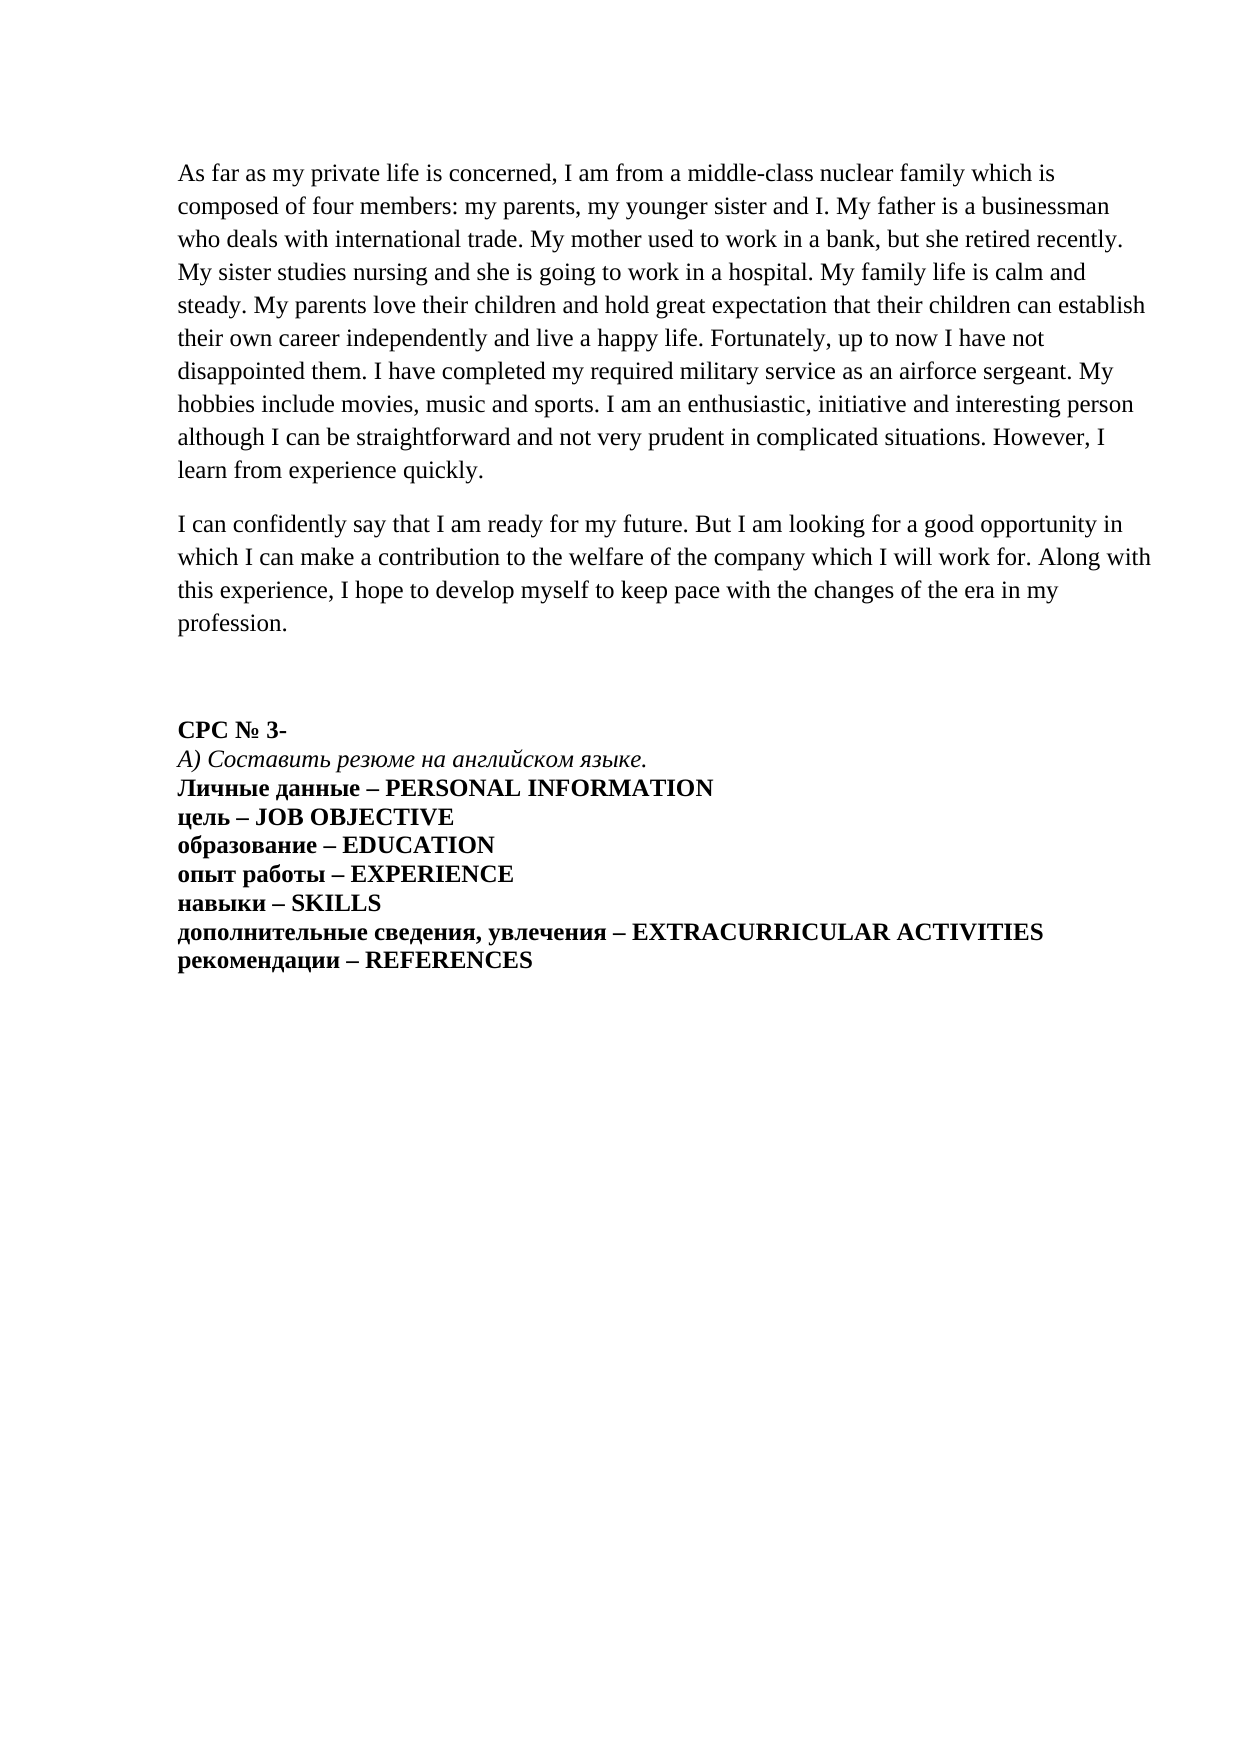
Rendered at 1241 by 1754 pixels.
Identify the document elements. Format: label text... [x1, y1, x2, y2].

text навыки – SKILLS [177, 888, 1152, 917]
text А) Составить резюме на английском языке. [177, 744, 1152, 773]
text рекомендации – REFERENCES [177, 946, 1152, 974]
text образование – EDUCATION [177, 831, 1152, 859]
text дополнительные сведения, увлечения – EXTRACURRICULAR ACTIVITIES [177, 917, 1152, 946]
text опыт работы – EXPERIENCE [177, 859, 1152, 888]
text цель – JOB OBJECTIVE [177, 802, 1152, 831]
text Личные данные – PERSONAL INFORMATION [177, 773, 1152, 802]
text As far as my private life is concerned, I am from a middle-class nuclear family which is composed of four members: my parents, my younger sister and I. My father is a businessman who deals with international trade. My mother used to work in a bank, but she retired recently. My sister studies nursing and she is going to work in a hospital. My family life is calm and steady. My parents love their children and hold great expectation that their children can establish their own career independently and live a happy life. Fortunately, up to now I have not disappointed them. I have completed my required military service as an airforce sergeant. My hobbies include movies, music and sports. I am an enthusiastic, initiative and interesting person although I can be straightforward and not very prudent in complicated situations. However, I learn from experience quickly. [177, 158, 1152, 484]
text I can confidently say that I am ready for my future. But I am looking for a good opportunity in which I can make a contribution to the welfare of the company which I will work for. Along with this experience, I hope to develop myself to keep pace with the changes of the era in my profession. [177, 509, 1152, 637]
text СРС № 3- [177, 716, 1152, 744]
